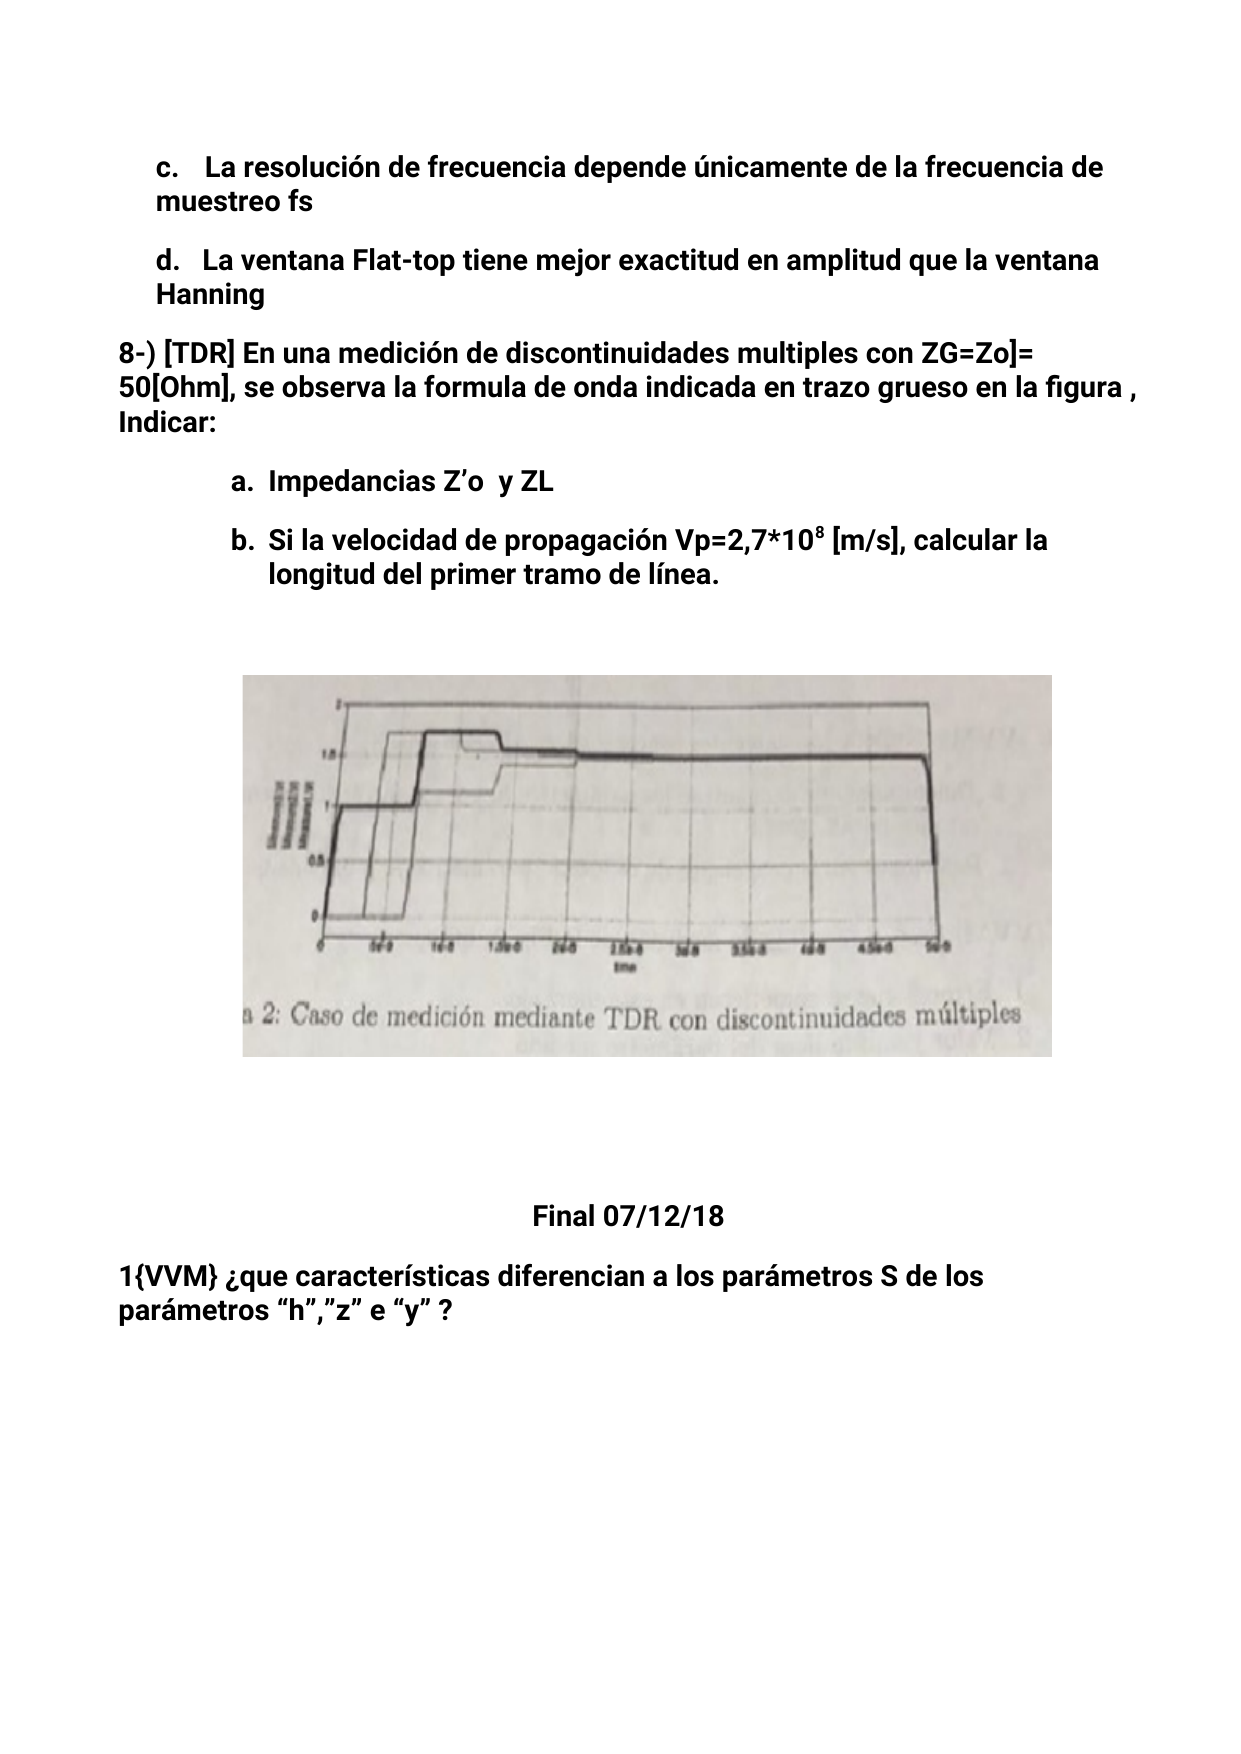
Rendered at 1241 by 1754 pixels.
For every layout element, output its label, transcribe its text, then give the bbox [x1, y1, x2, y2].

text 8-) [TDR] En una medición de discontinuidades multiples con ZG=Zo]= 50[Ohm], se observa la formula de onda indicada en trazo grueso en la figura , Indicar: [118, 337, 1139, 439]
text a. Impedancias Z’o y ZL [231, 464, 1139, 498]
text c. La resolución de frecuencia depende únicamente de la frecuencia de muestreo fs [156, 150, 1139, 218]
picture [242, 675, 1052, 1057]
text 1{VVM} ¿que características diferencian a los parámetros S de los parámetros “h”,”z” e “y” ? [118, 1259, 1139, 1327]
text b. Si la velocidad de propagación Vp=2,7*108 [m/s], calcular la longitud del primer tramo de línea. [231, 523, 1139, 592]
text d. La ventana Flat-top tiene mejor exactitud en amplitud que la ventana Hanning [156, 243, 1139, 312]
text Final 07/12/18 [118, 1200, 1139, 1234]
